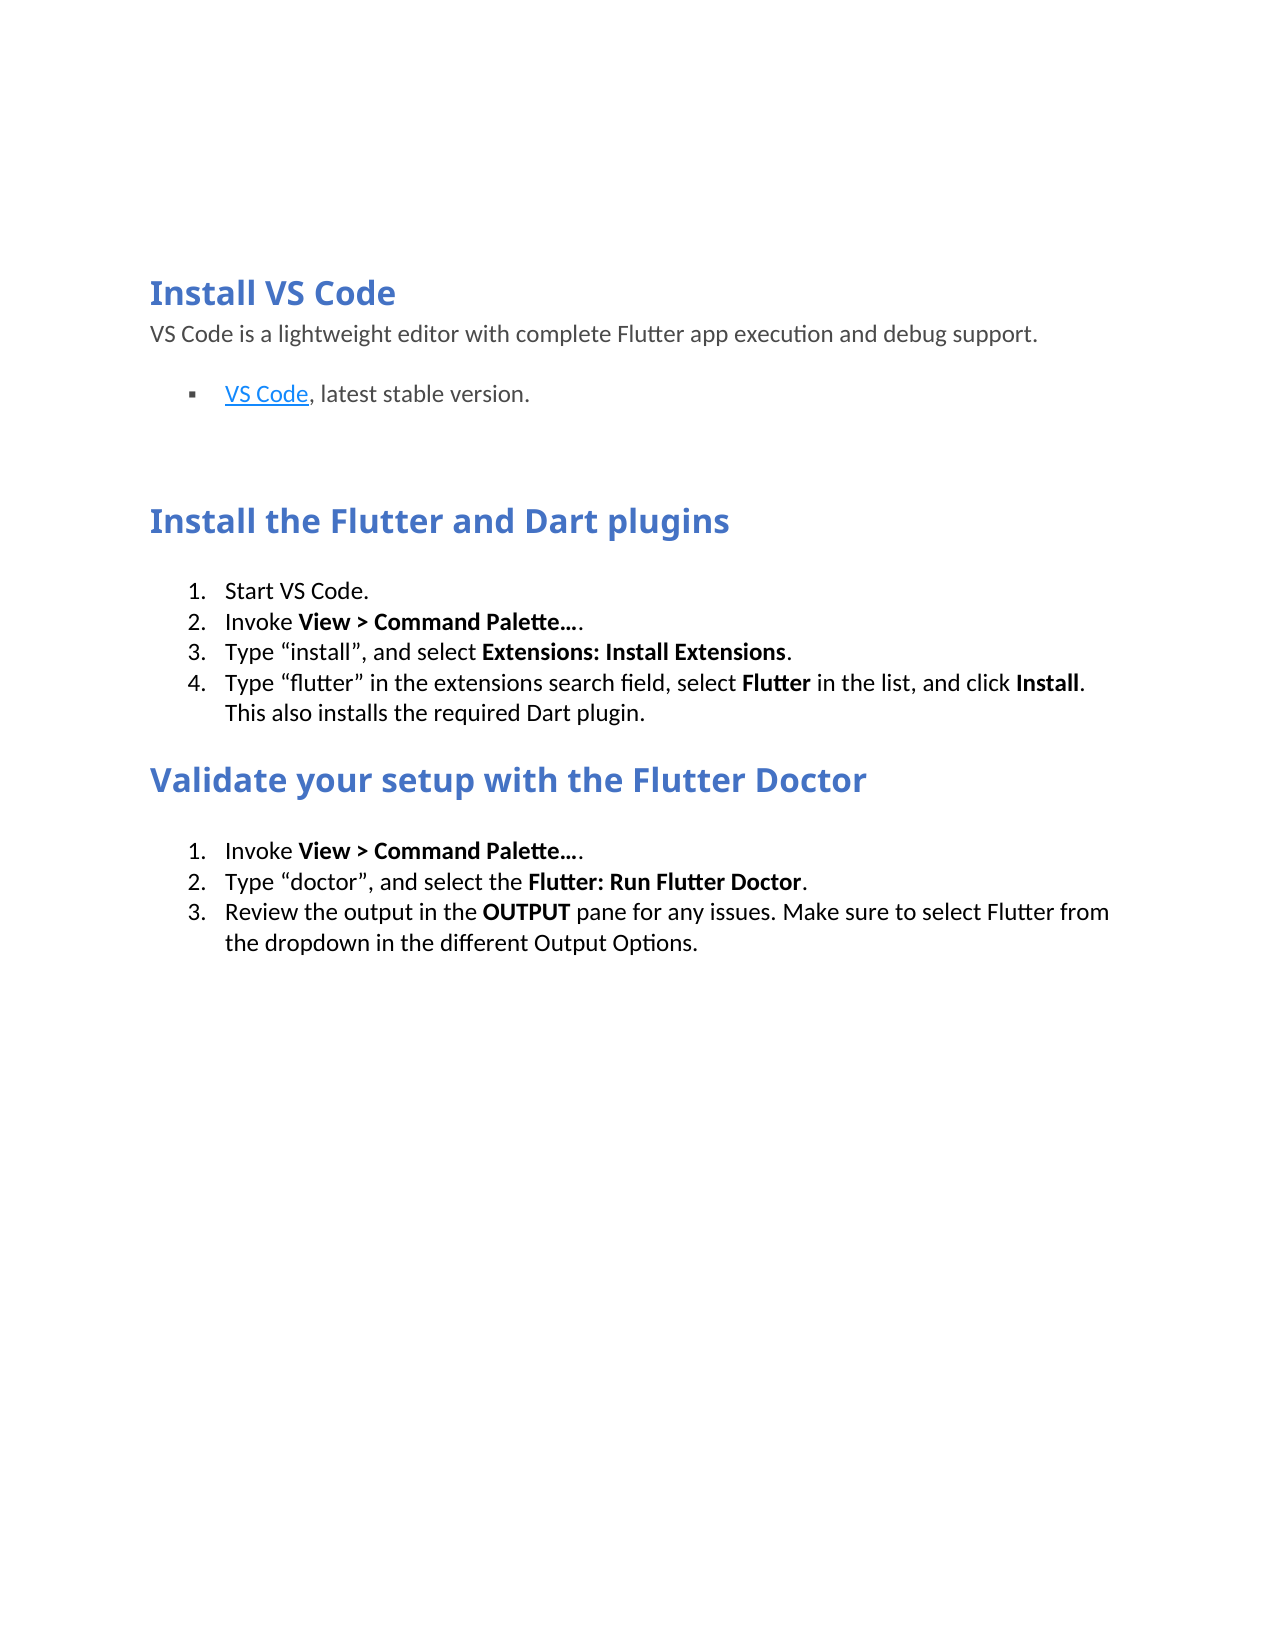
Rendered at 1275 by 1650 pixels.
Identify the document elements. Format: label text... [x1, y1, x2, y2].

subtitle Install the Flutter and Dart plugins [150, 497, 1125, 543]
subtitle Install VS Code [150, 269, 1125, 315]
subtitle Validate your setup with the Flutter Doctor [150, 757, 1125, 803]
list Type “install”, and select Extensions: Install Extensions. [187, 637, 1125, 667]
text VS Code is a lightweight editor with complete Flutter app execution and debug support. [150, 318, 1125, 349]
list Type “flutter” in the extensions search field, select Flutter in the list, and click Install. This also installs the required Dart plugin. [187, 667, 1125, 728]
list Invoke View > Command Palette…. [187, 606, 1125, 637]
list Invoke View > Command Palette…. [187, 835, 1125, 866]
list VS Code, latest stable version. [187, 378, 1125, 408]
list Review the output in the OUTPUT pane for any issues. Make sure to select Flutter from the dropdown in the different Output Options. [187, 896, 1125, 957]
list Type “doctor”, and select the Flutter: Run Flutter Doctor. [187, 866, 1125, 896]
list Start VS Code. [187, 576, 1125, 606]
